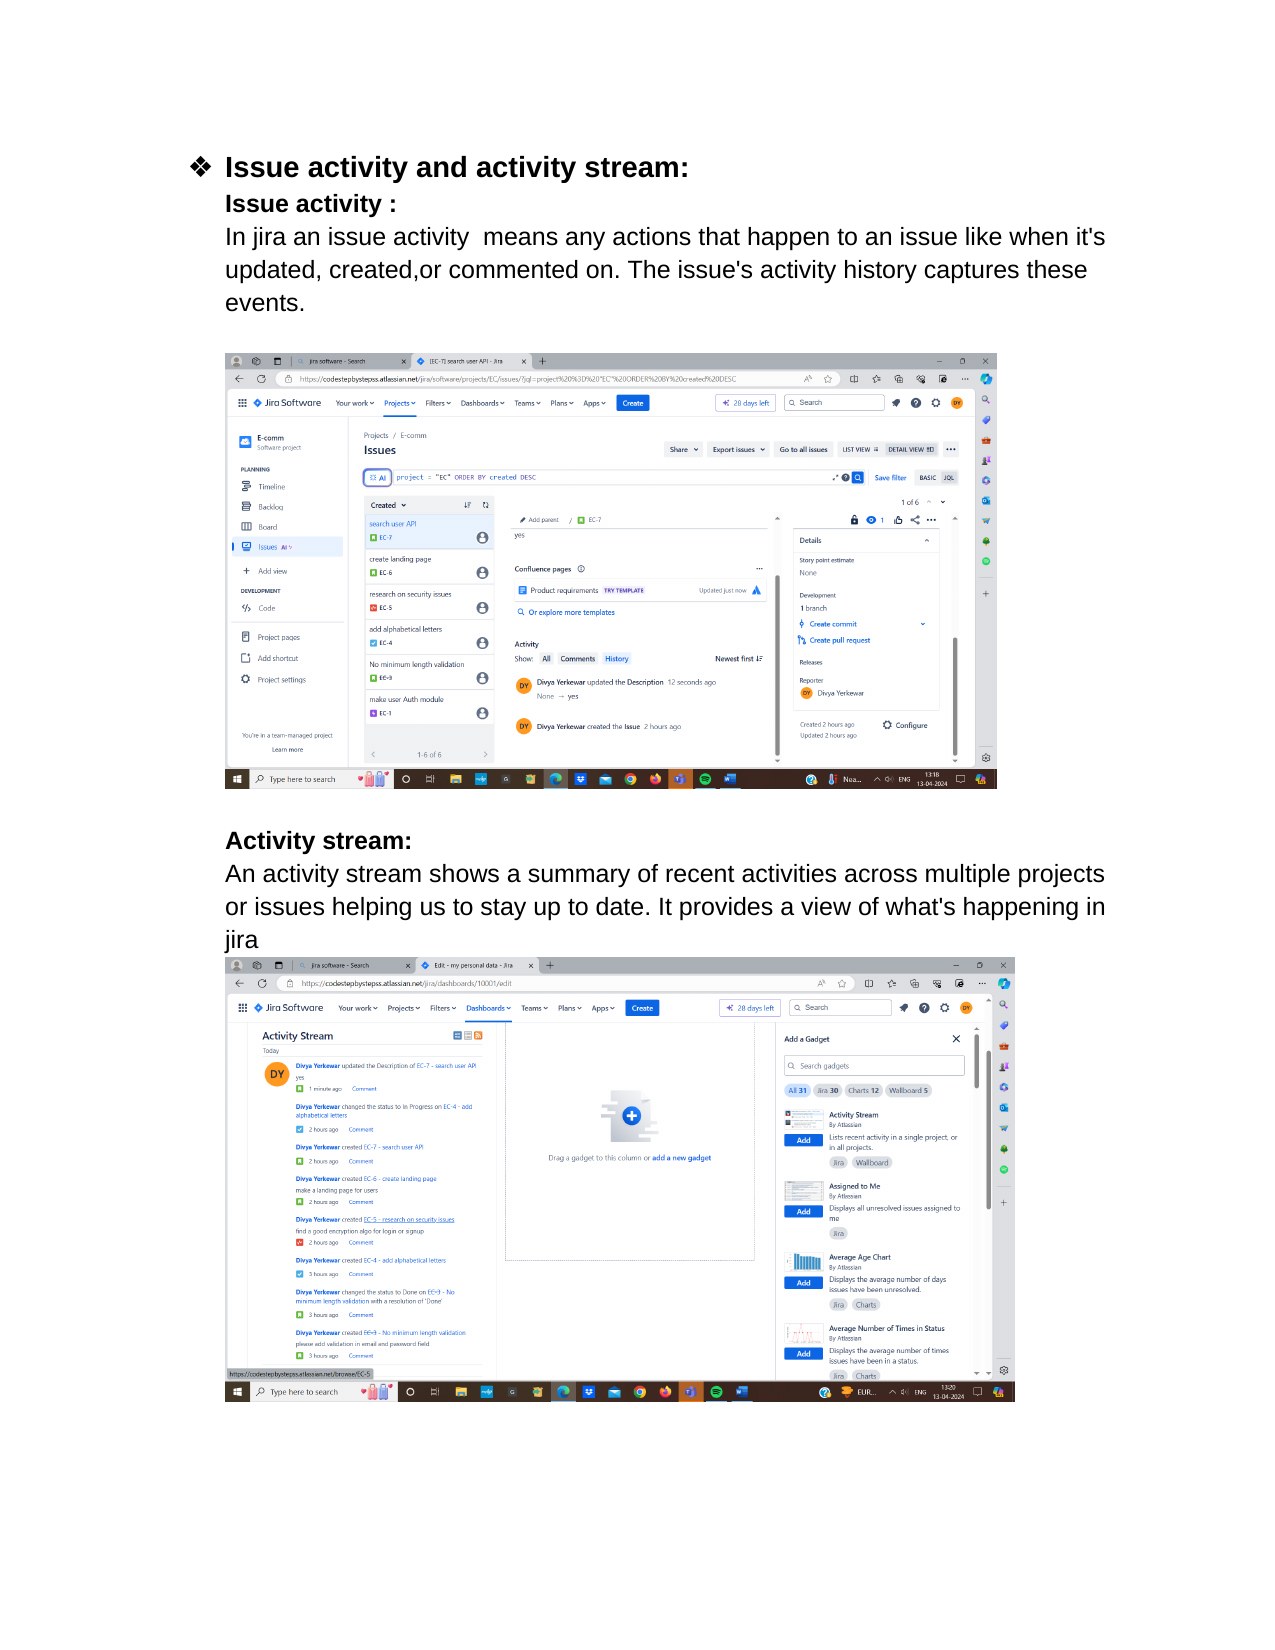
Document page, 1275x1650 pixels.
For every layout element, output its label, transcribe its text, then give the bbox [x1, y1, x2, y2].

list Issue activity and activity stream: [187, 150, 1125, 183]
text Issue activity : [225, 188, 1125, 217]
picture [225, 957, 1015, 1402]
text In jira an issue activity means any actions that happen to an issue like when it's updated, created,or commented on. The issue's activity history captures these events. [225, 222, 1125, 316]
text Activity stream: [225, 826, 1125, 854]
picture [225, 353, 997, 789]
text An activity stream shows a summary of recent activities across multiple projects or issues helping us to stay up to date. It provides a view of what's happening in jira [225, 859, 1125, 953]
